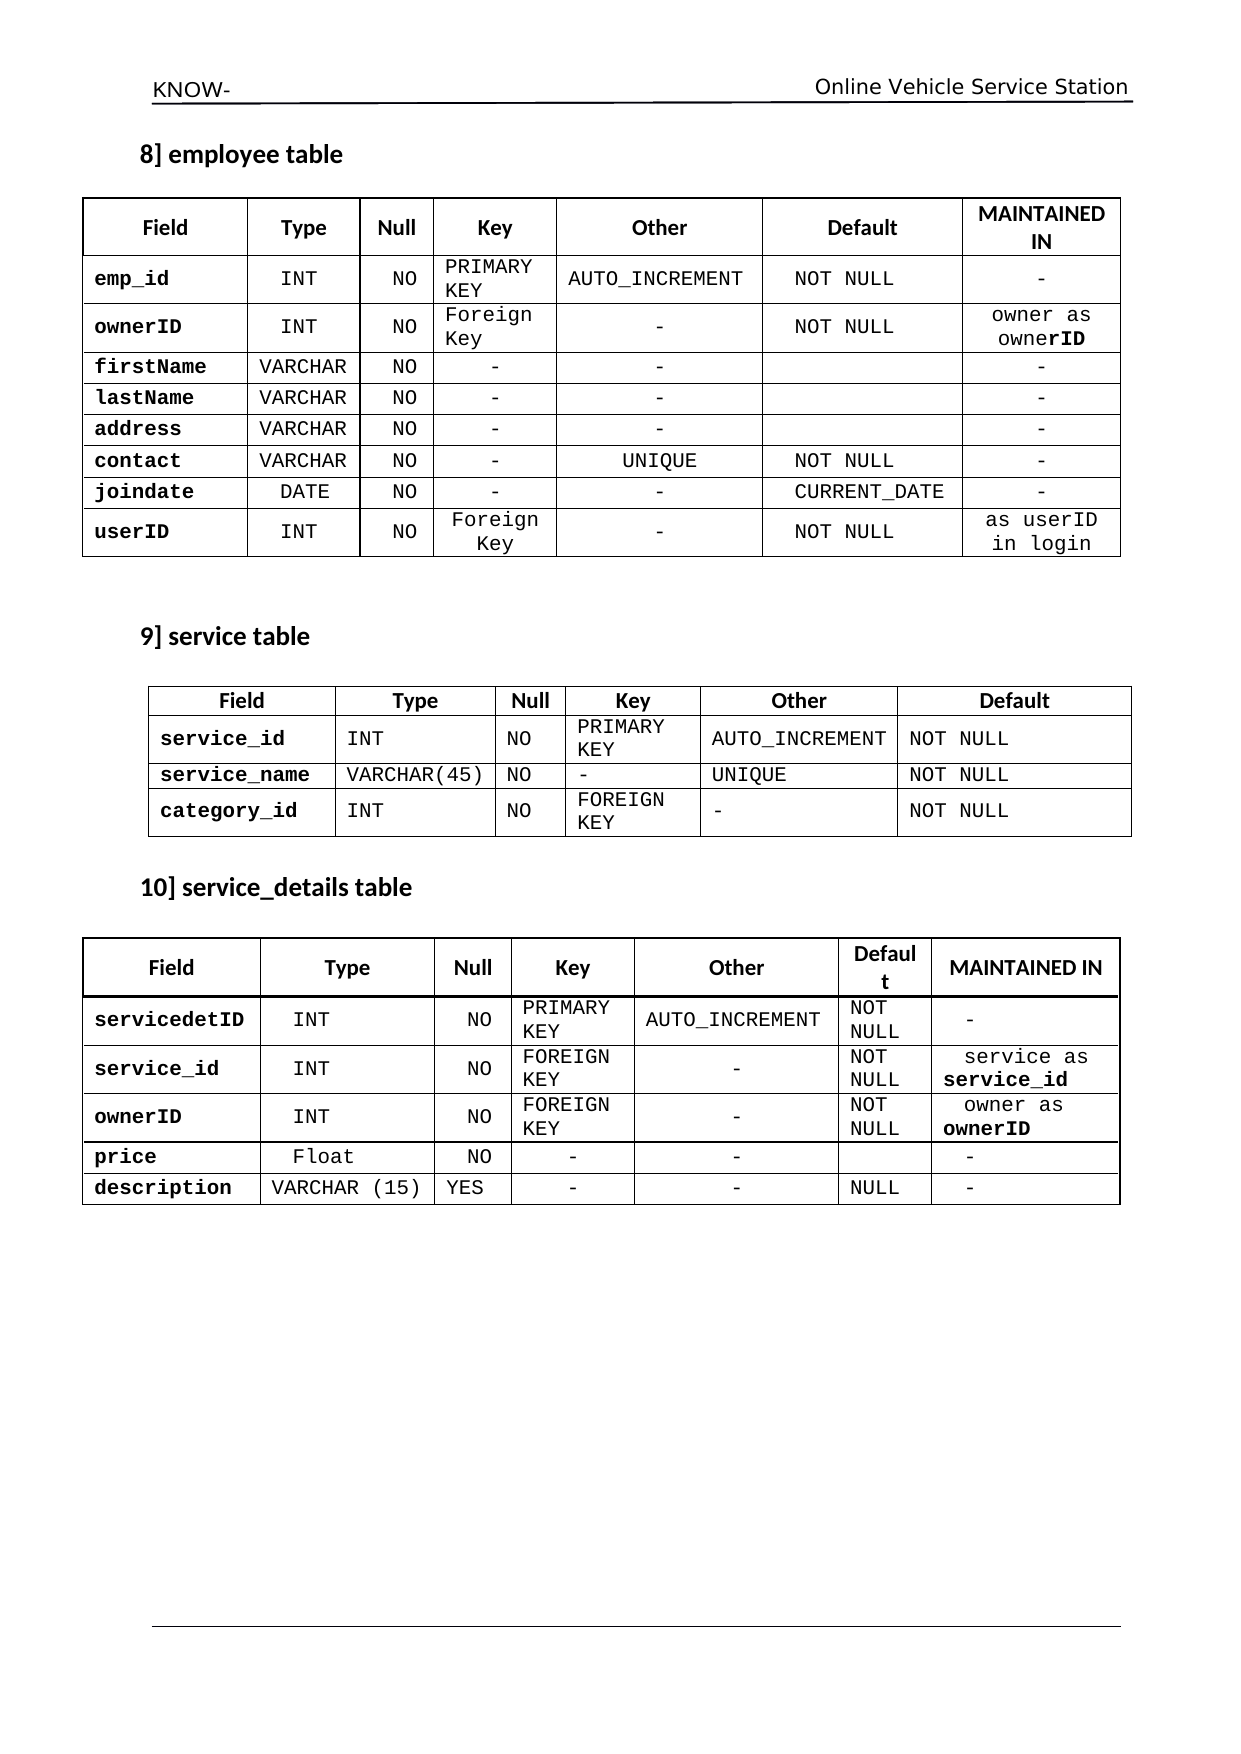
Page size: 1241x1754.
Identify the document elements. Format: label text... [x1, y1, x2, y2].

table_cell INT [261, 998, 434, 1045]
table_cell VARCHAR [248, 384, 359, 414]
table_cell service_id [149, 716, 335, 763]
table_cell - [635, 1174, 838, 1204]
table_cell firstName [83, 352, 247, 383]
table_cell - [635, 1046, 838, 1093]
table_cell - [557, 304, 762, 352]
table_cell INT [248, 509, 359, 556]
table_header Type [261, 939, 434, 995]
table_cell - [557, 384, 762, 414]
table_header MAINTAINED IN [932, 939, 1119, 995]
table_cell NO [435, 1046, 511, 1093]
table_cell price [83, 1141, 260, 1173]
table_cell NO [435, 1143, 511, 1173]
table_cell - [963, 384, 1120, 414]
table_header Other [557, 199, 762, 255]
table_cell NO [361, 478, 433, 508]
table_header Default [763, 199, 962, 255]
table_header Key [512, 939, 634, 995]
table_cell - [512, 1174, 634, 1204]
table_header Null [496, 687, 565, 715]
table_header Other [635, 939, 838, 995]
table_cell PRIMARY KEY [512, 998, 634, 1045]
table_cell NOT NULL [898, 789, 1131, 836]
table_header Key [434, 199, 556, 255]
table_cell - [557, 509, 762, 556]
table_cell NO [361, 256, 433, 303]
table_cell [839, 1143, 931, 1173]
text 10] service_details table [139, 871, 1134, 904]
table_cell userID [83, 508, 247, 556]
table_header Default [898, 687, 1131, 715]
table_cell category_id [149, 789, 335, 836]
table_cell - [434, 415, 556, 445]
table_cell service as service_id [932, 1045, 1119, 1093]
table_cell NOT NULL [898, 764, 1131, 788]
table_cell - [557, 478, 762, 508]
table_cell NOT NULL [839, 998, 931, 1045]
table_cell NO [361, 446, 433, 477]
table_cell AUTO_INCREMENT [635, 998, 838, 1045]
table_cell - [963, 446, 1120, 477]
table_cell NOT NULL [839, 1046, 931, 1093]
table_cell - [434, 384, 556, 414]
table_cell VARCHAR(45) [336, 764, 495, 788]
table_cell YES [435, 1174, 511, 1204]
table_cell INT [336, 789, 495, 836]
table_cell - [434, 446, 556, 477]
table_cell Float [261, 1143, 434, 1173]
table_cell - [932, 995, 1119, 1045]
table_cell joindate [83, 477, 247, 508]
table_cell - [963, 256, 1120, 303]
table_cell NO [361, 509, 433, 556]
text 8] employee table [139, 137, 1134, 171]
table_cell - [963, 478, 1120, 508]
table_cell [763, 353, 962, 383]
table_cell - [932, 1141, 1119, 1173]
table_cell NOT NULL [763, 509, 962, 556]
table_cell DATE [248, 478, 359, 508]
table_header Default [839, 939, 931, 995]
table_cell - [963, 415, 1120, 445]
table_cell [763, 384, 962, 414]
table_cell UNIQUE [557, 446, 762, 477]
table_cell NO [361, 415, 433, 445]
table_cell [763, 415, 962, 445]
table_cell contact [83, 445, 247, 477]
table_cell UNIQUE [701, 764, 897, 788]
table_cell - [566, 764, 700, 788]
table_cell NOT NULL [763, 446, 962, 477]
table_cell - [635, 1143, 838, 1173]
table_cell NO [361, 353, 433, 383]
table_cell - [635, 1094, 838, 1141]
table_header Field [149, 687, 335, 715]
table_cell FOREIGN KEY [566, 789, 700, 836]
table_cell - [557, 415, 762, 445]
table_header Type [336, 687, 495, 715]
table_header Field [84, 939, 260, 995]
table_cell - [557, 353, 762, 383]
table_cell INT [248, 304, 359, 352]
table_cell - [512, 1143, 634, 1173]
table_cell - [434, 478, 556, 508]
table_cell NOT NULL [763, 304, 962, 352]
table_cell CURRENT_DATE [763, 478, 962, 508]
table_cell FOREIGN KEY [512, 1046, 634, 1093]
table_cell lastName [83, 383, 247, 414]
table_cell service_id [83, 1045, 260, 1093]
table_cell - [701, 789, 897, 836]
table_header Type [248, 199, 359, 255]
table_cell INT [248, 256, 359, 303]
table_header Null [435, 939, 511, 995]
table_cell NO [496, 716, 565, 763]
table_cell VARCHAR [248, 353, 359, 383]
table_header Other [701, 687, 897, 715]
table_cell NOT NULL [763, 256, 962, 303]
table_cell emp_id [83, 256, 247, 303]
table_cell owner as ownerID [932, 1093, 1119, 1141]
table_cell NO [435, 1094, 511, 1141]
text 9] service table [139, 619, 1134, 653]
table_cell - [434, 353, 556, 383]
table_cell NO [361, 384, 433, 414]
table_cell INT [261, 1094, 434, 1141]
table_cell - [932, 1173, 1119, 1204]
table_cell ownerID [83, 303, 247, 352]
table_cell VARCHAR [248, 415, 359, 445]
table_cell ownerID [83, 1093, 260, 1141]
table_cell NO [496, 789, 565, 836]
table_cell FOREIGN KEY [512, 1094, 634, 1141]
table_cell NULL [839, 1174, 931, 1204]
table_cell description [83, 1173, 260, 1204]
table_cell NOT NULL [898, 716, 1131, 763]
table_cell VARCHAR (15) [261, 1174, 434, 1204]
table_cell AUTO_INCREMENT [557, 256, 762, 303]
table_cell AUTO_INCREMENT [701, 716, 897, 763]
table_cell VARCHAR [248, 446, 359, 477]
table_header Field [84, 199, 247, 255]
table_cell NO [435, 998, 511, 1045]
table_cell servicedetID [83, 998, 260, 1045]
table_cell INT [336, 716, 495, 763]
table_cell NO [361, 304, 433, 352]
table_cell INT [261, 1046, 434, 1093]
table_cell NO [496, 764, 565, 788]
table_header Key [566, 687, 700, 715]
table_cell service_name [149, 764, 335, 788]
table_cell NOT NULL [839, 1094, 931, 1141]
table_cell address [83, 414, 247, 445]
table_header Null [361, 199, 433, 255]
table_cell - [963, 353, 1120, 383]
table_cell PRIMARY KEY [566, 716, 700, 763]
